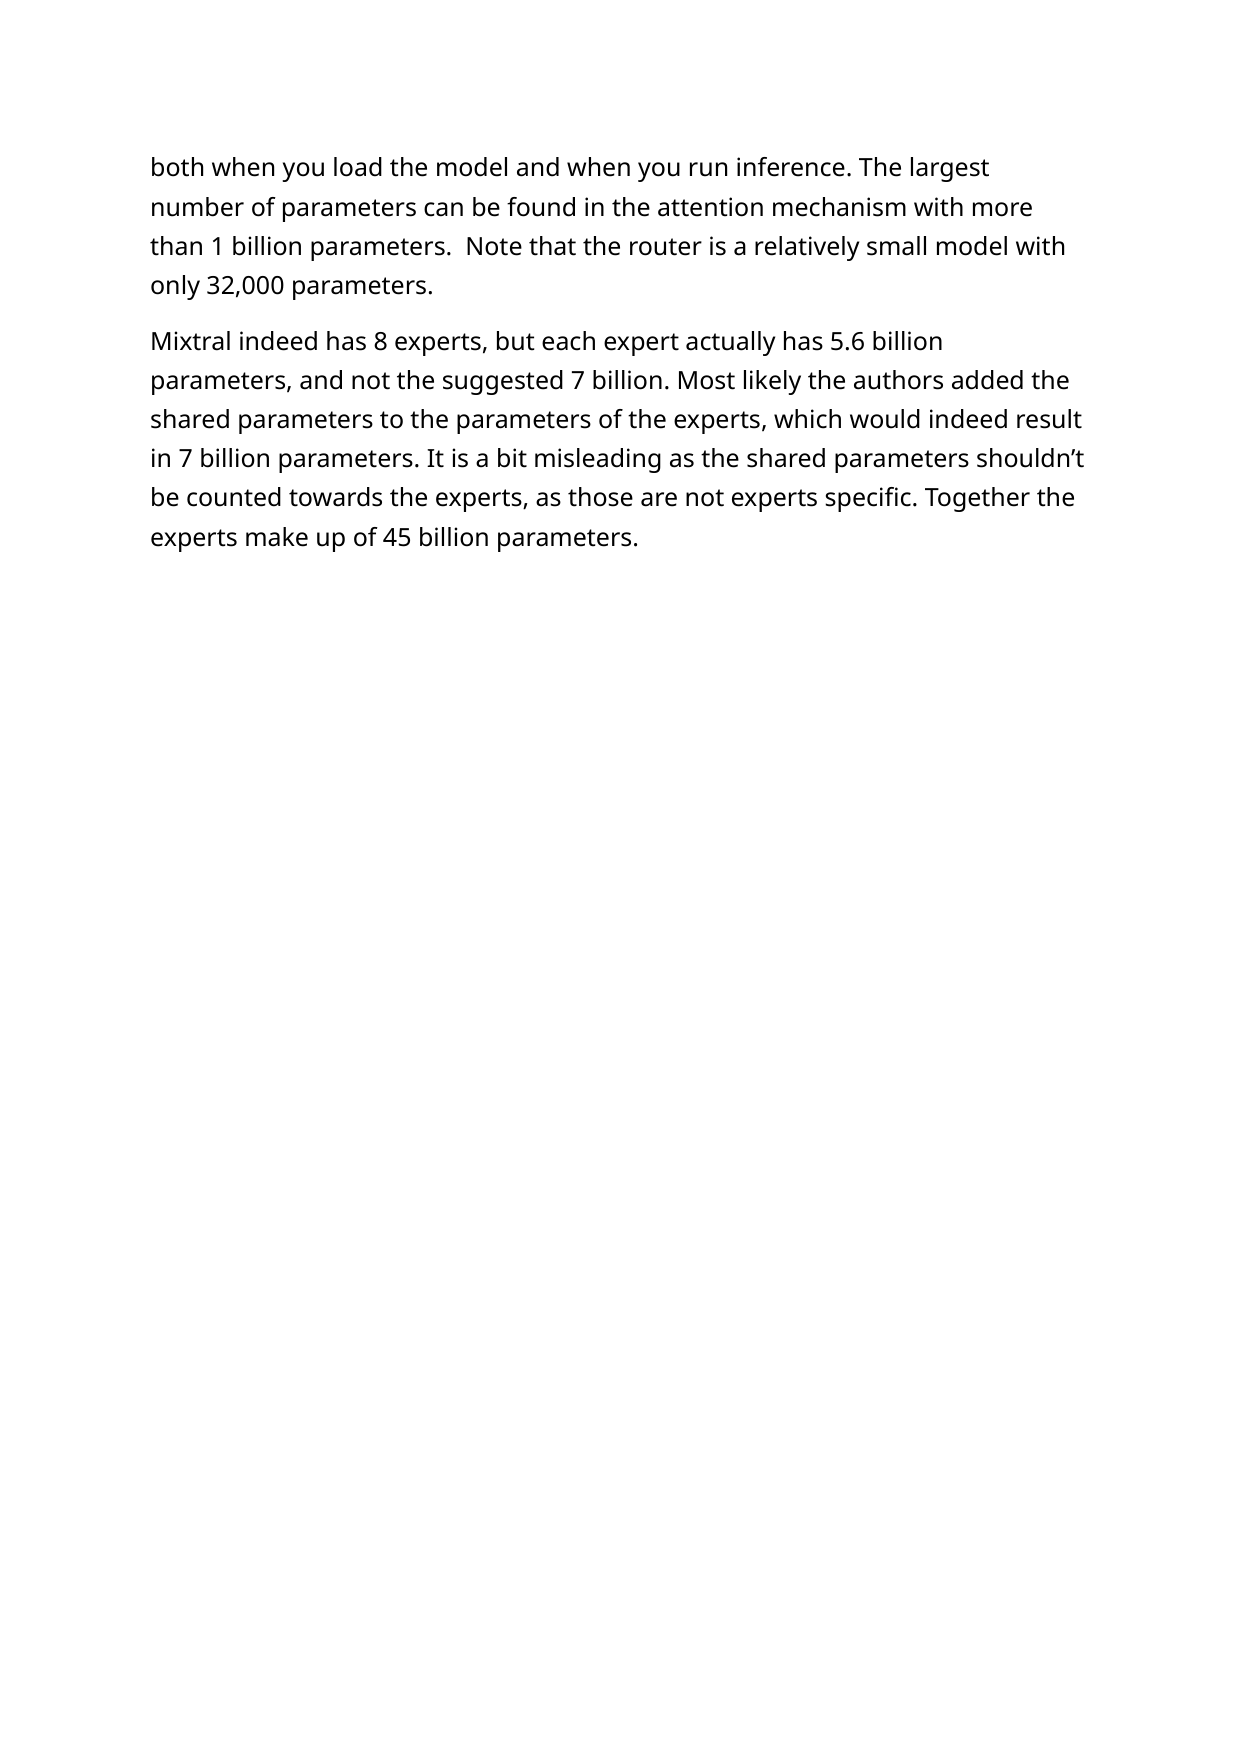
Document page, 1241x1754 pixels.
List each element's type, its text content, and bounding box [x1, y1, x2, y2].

text Mixtral indeed has 8 experts, but each expert actually has 5.6 billion parameters, and not the suggested 7 billion. Most likely the authors added the shared parameters to the parameters of the experts, which would indeed result in 7 billion parameters. It is a bit misleading as the shared parameters shouldn’t be counted towards the experts, as those are not experts specific. Together the experts make up of 45 billion parameters. [150, 323, 1090, 553]
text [150, 150, 1090, 302]
